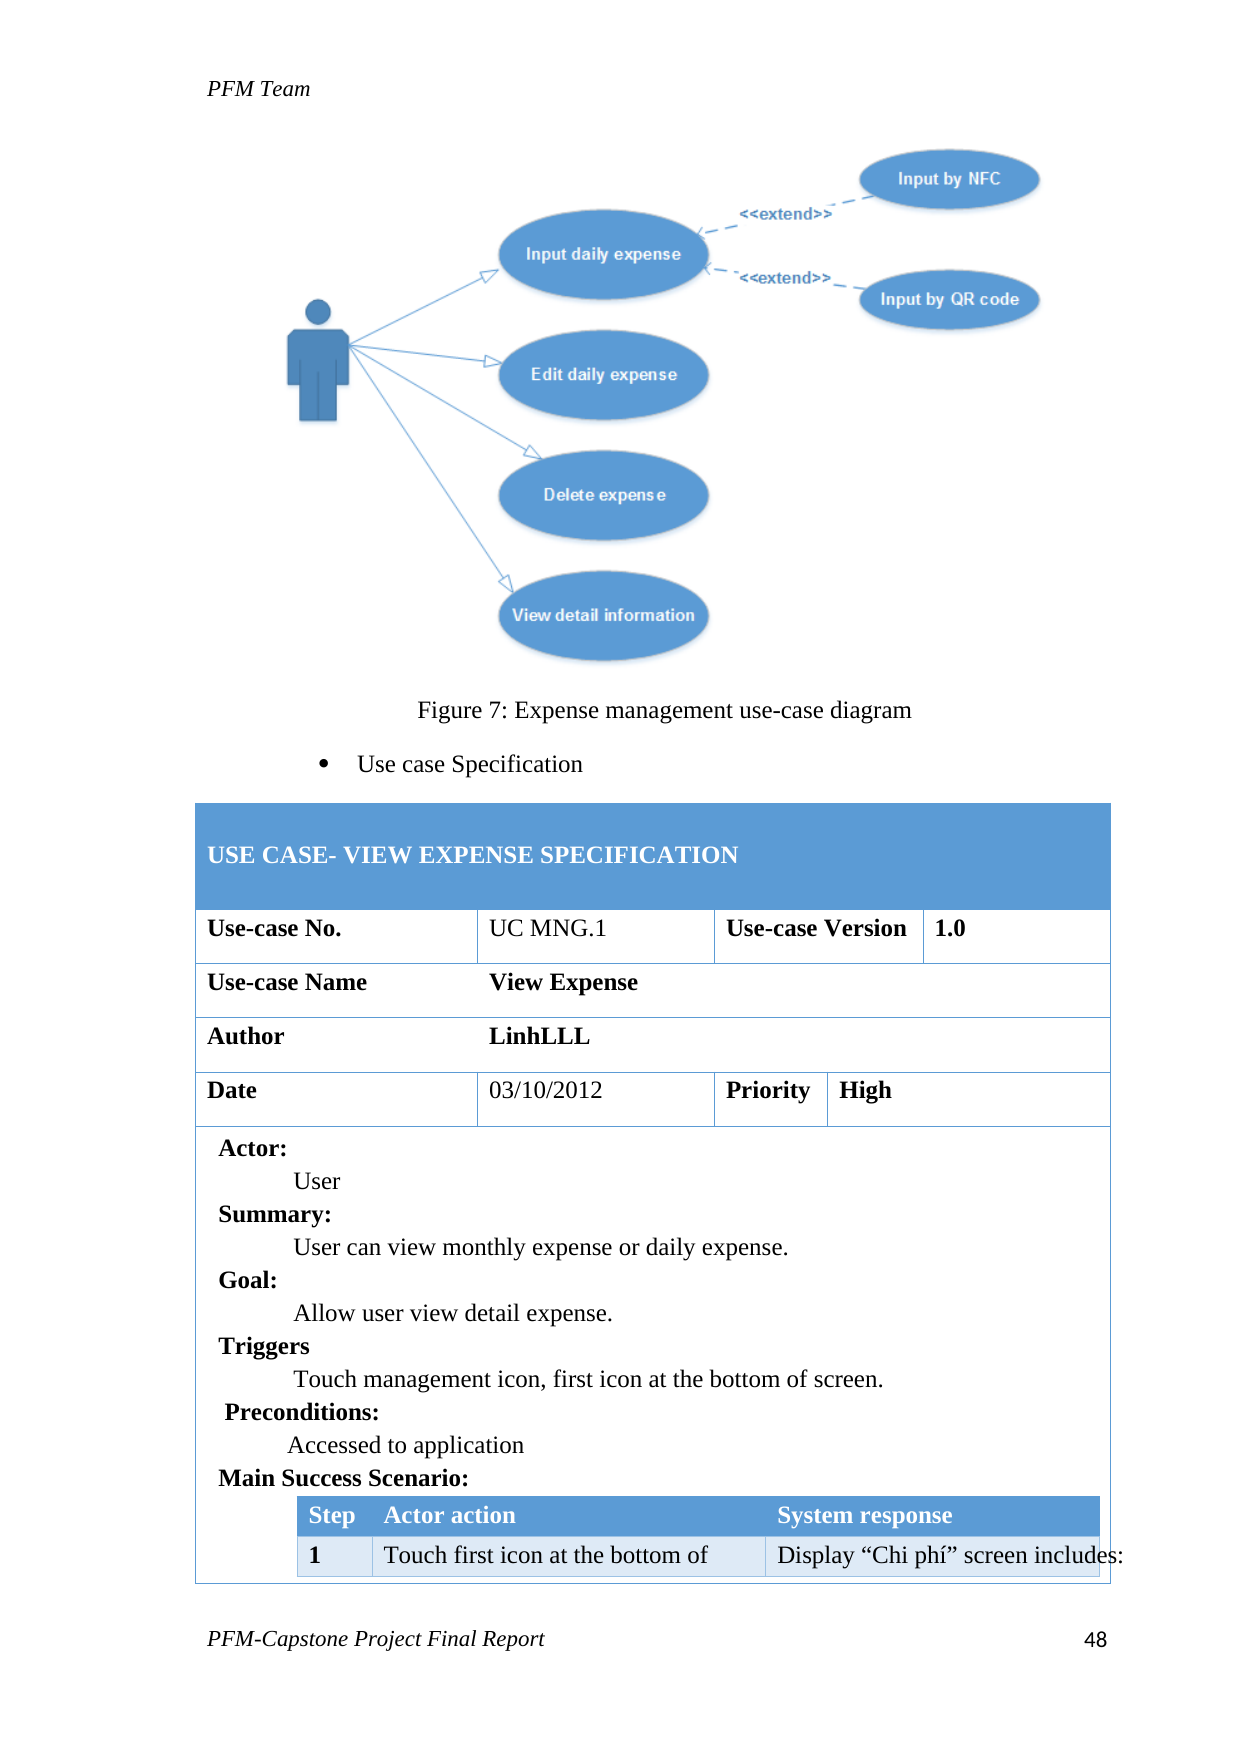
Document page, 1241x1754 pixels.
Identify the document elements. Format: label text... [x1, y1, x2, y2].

list Use case Specification [319, 749, 1122, 777]
table_cell Use-case Version [715, 910, 923, 963]
table_cell Author [196, 1018, 478, 1072]
table_cell Date [196, 1073, 477, 1126]
table_header USE CASE- VIEW EXPENSE SPECIFICATION [196, 804, 1110, 909]
table_cell 03/10/2012 [478, 1073, 714, 1126]
picture [283, 147, 1046, 670]
table_cell View Expense [478, 964, 1110, 1017]
table_cell Use-case No. [196, 910, 477, 963]
table_cell LinhLLL [478, 1018, 1110, 1072]
table_cell High [828, 1073, 1110, 1126]
table_cell [196, 1127, 1110, 1583]
table_cell Priority [715, 1073, 827, 1126]
table_cell 1.0 [924, 910, 1110, 963]
table_cell Use-case Name [196, 964, 478, 1017]
table_cell UC MNG.1 [478, 910, 714, 963]
text Figure 7: Expense management use-case diagram [207, 695, 1122, 724]
